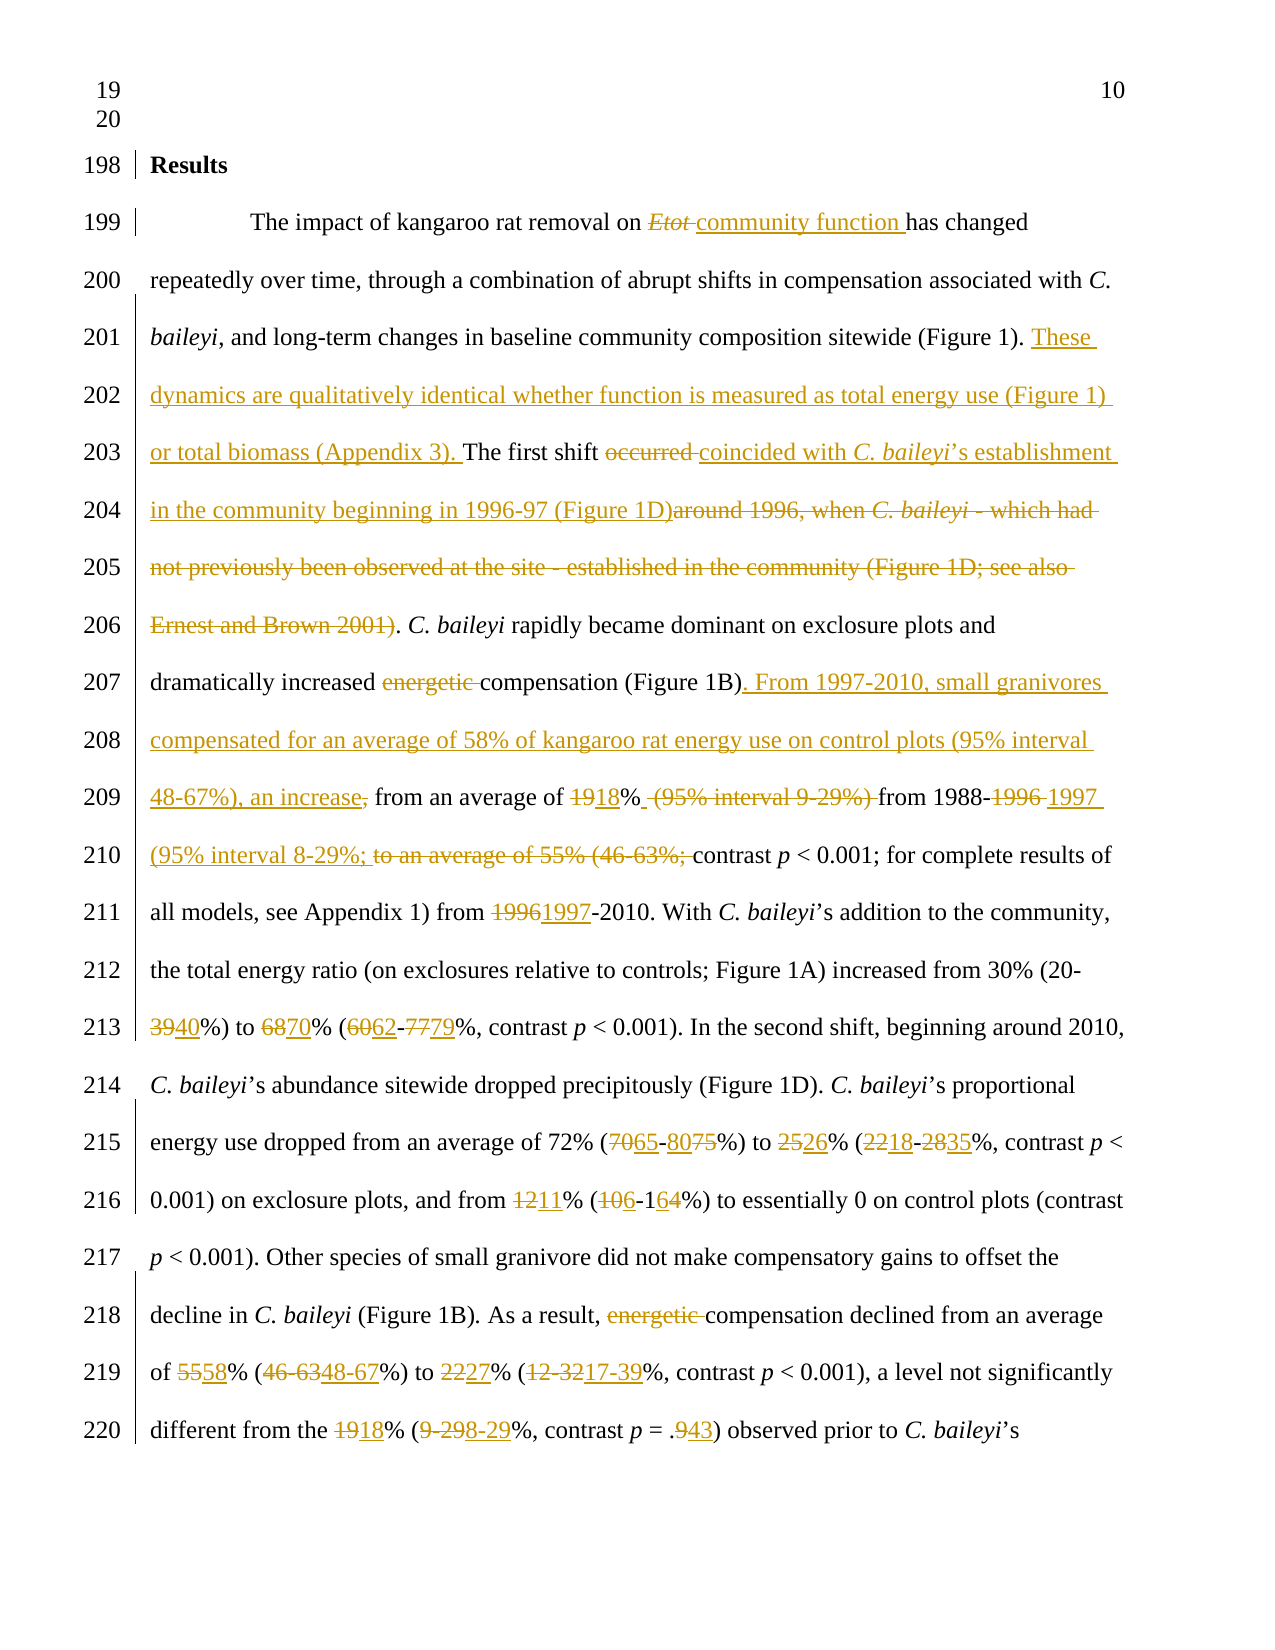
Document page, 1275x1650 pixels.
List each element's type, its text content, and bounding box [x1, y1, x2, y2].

subtitle Results [150, 150, 1125, 179]
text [150, 207, 1125, 1444]
